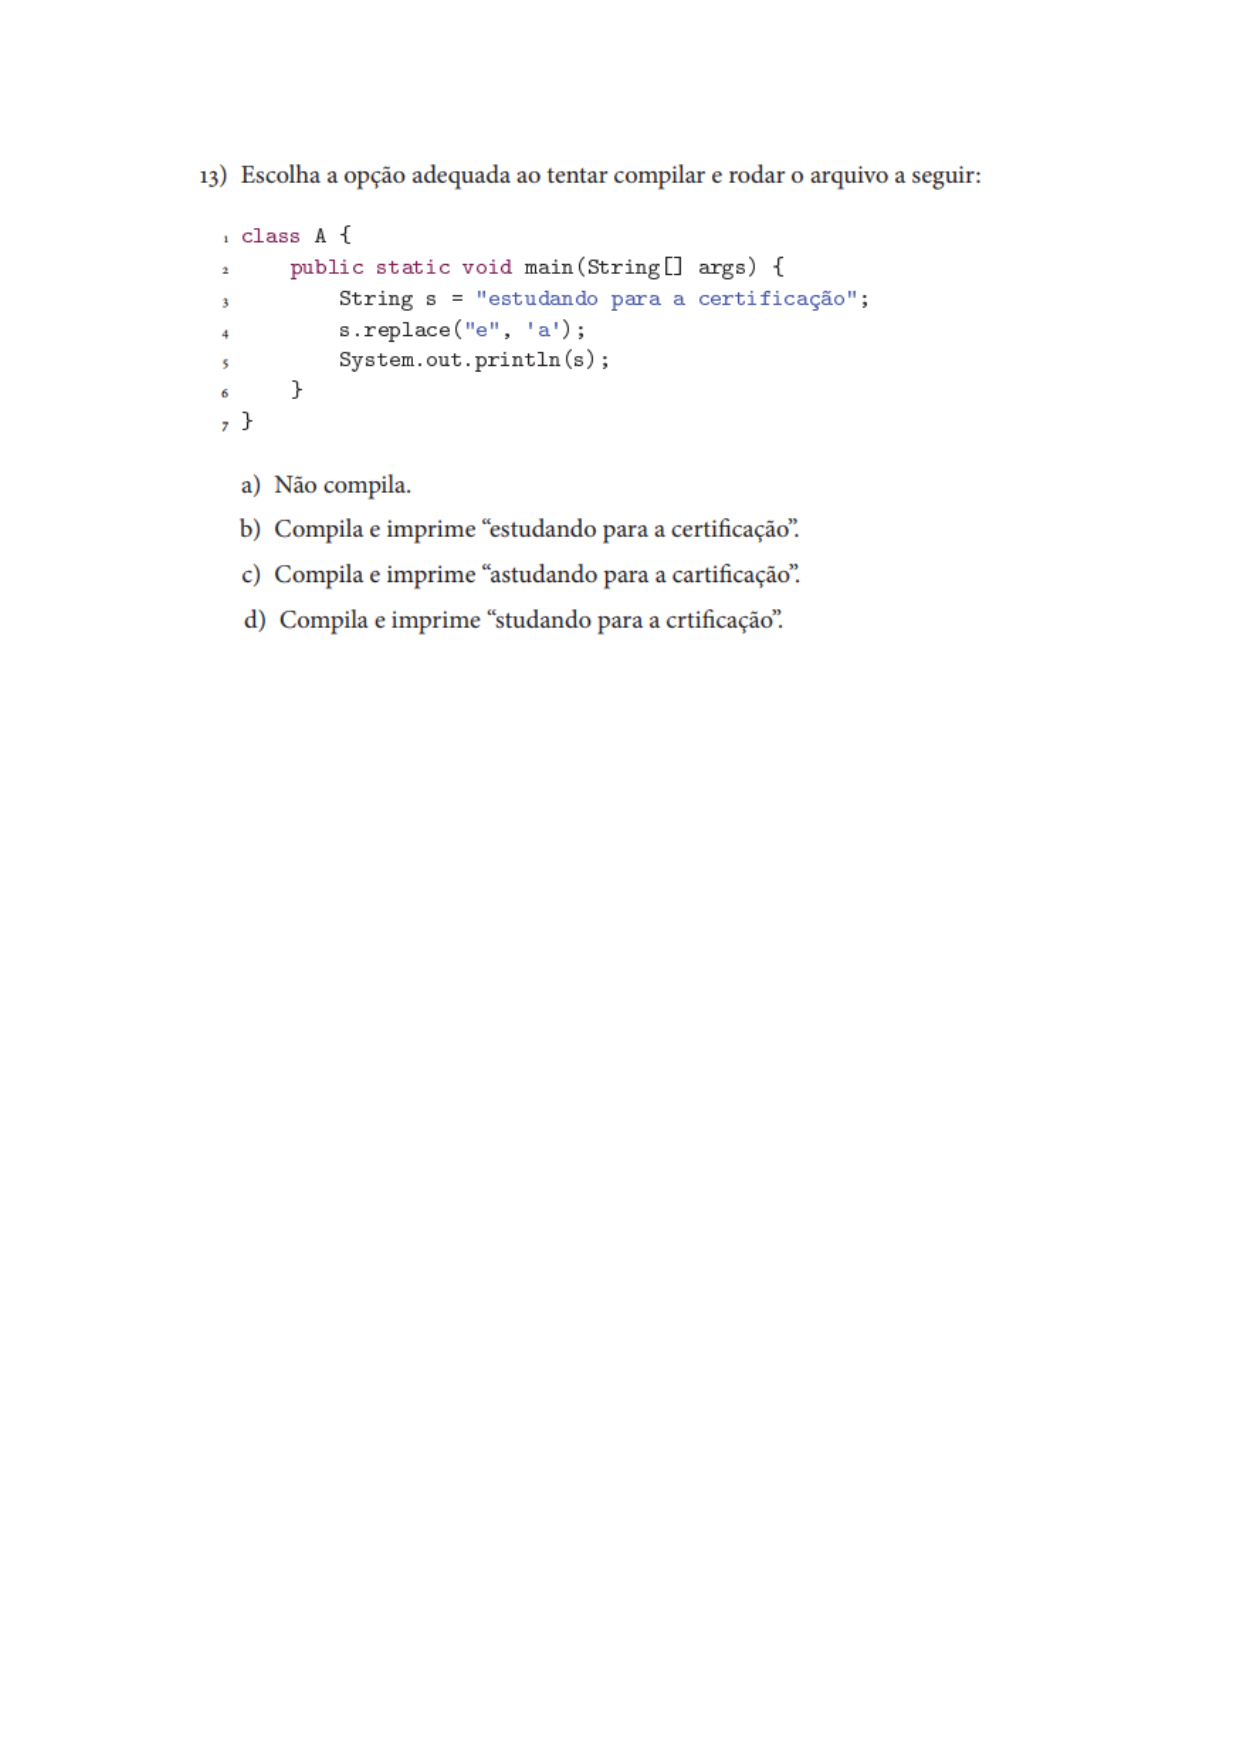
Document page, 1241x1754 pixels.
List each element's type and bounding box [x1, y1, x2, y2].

picture [176, 146, 1063, 672]
